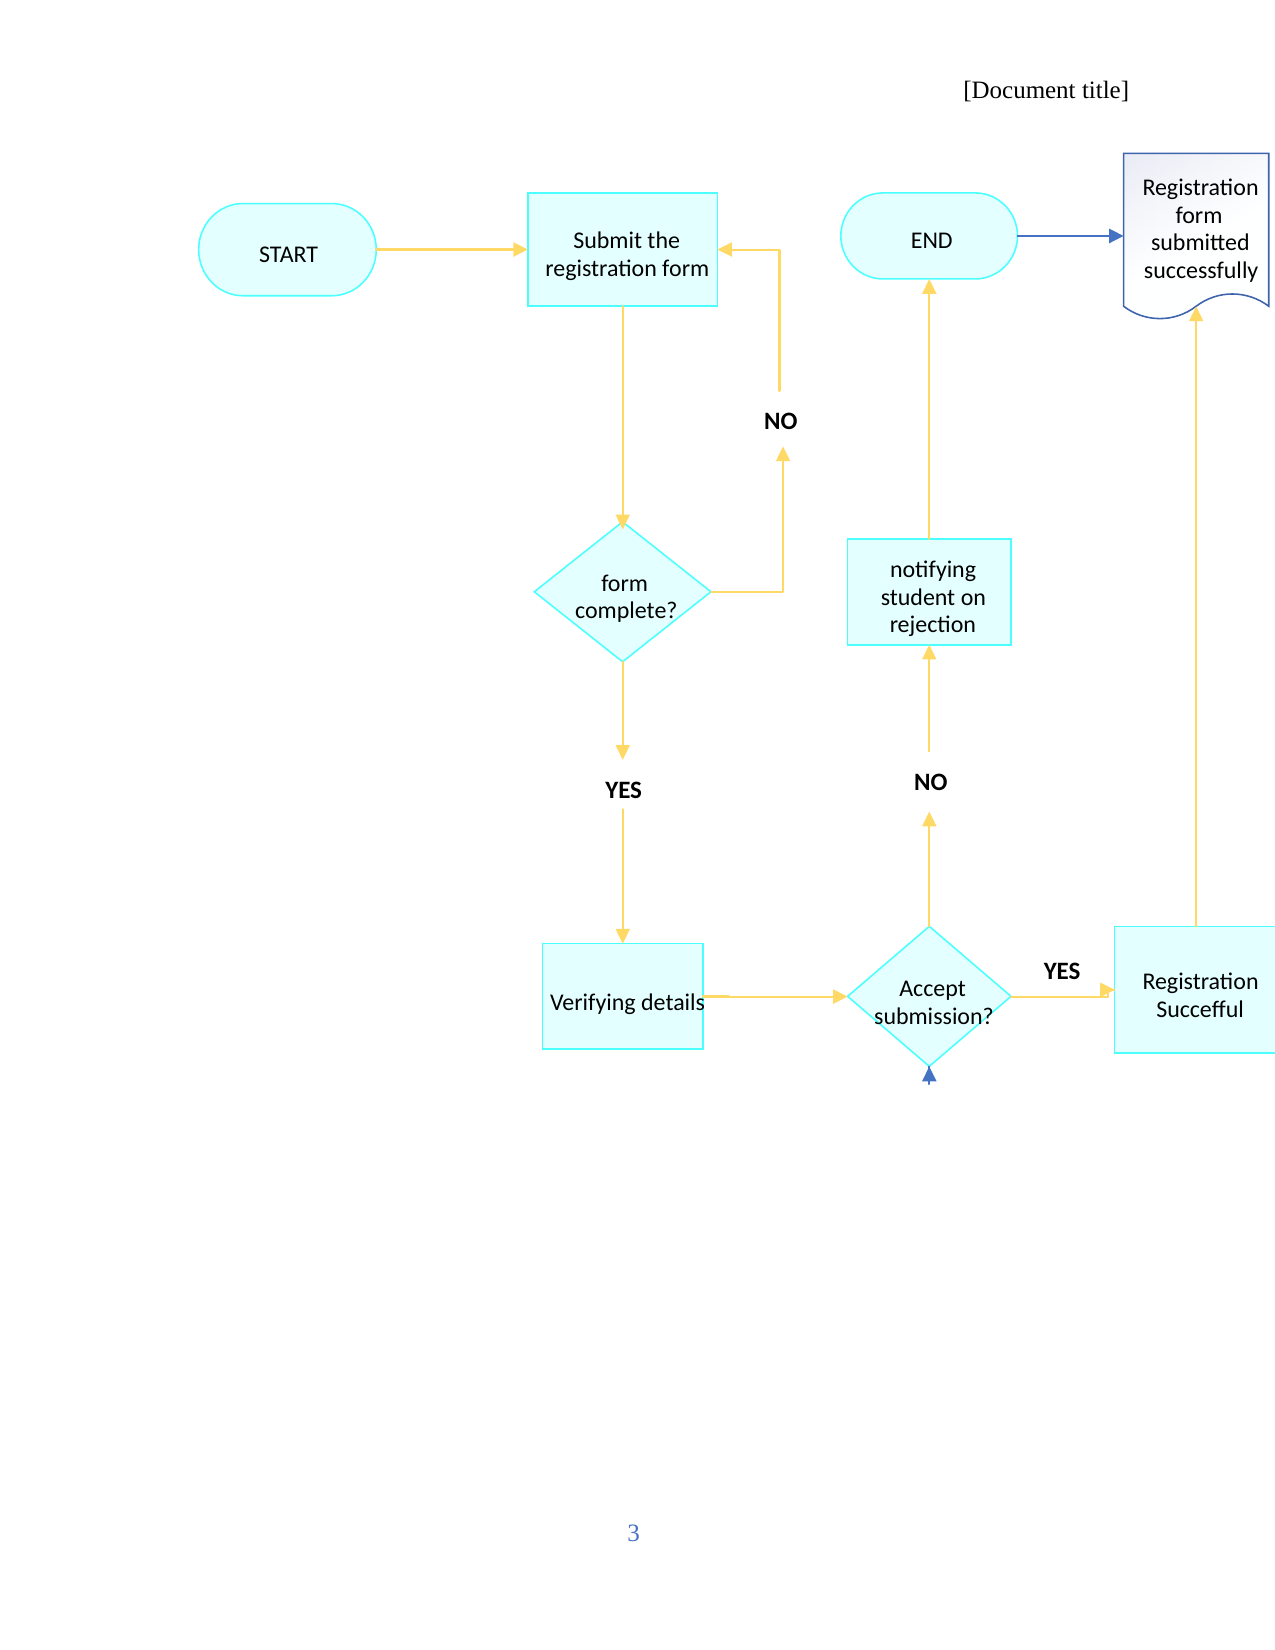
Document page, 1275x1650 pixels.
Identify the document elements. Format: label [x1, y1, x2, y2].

picture [1123, 308, 1147, 319]
picture [1125, 155, 1267, 317]
picture [1197, 295, 1269, 319]
picture [1173, 311, 1193, 319]
